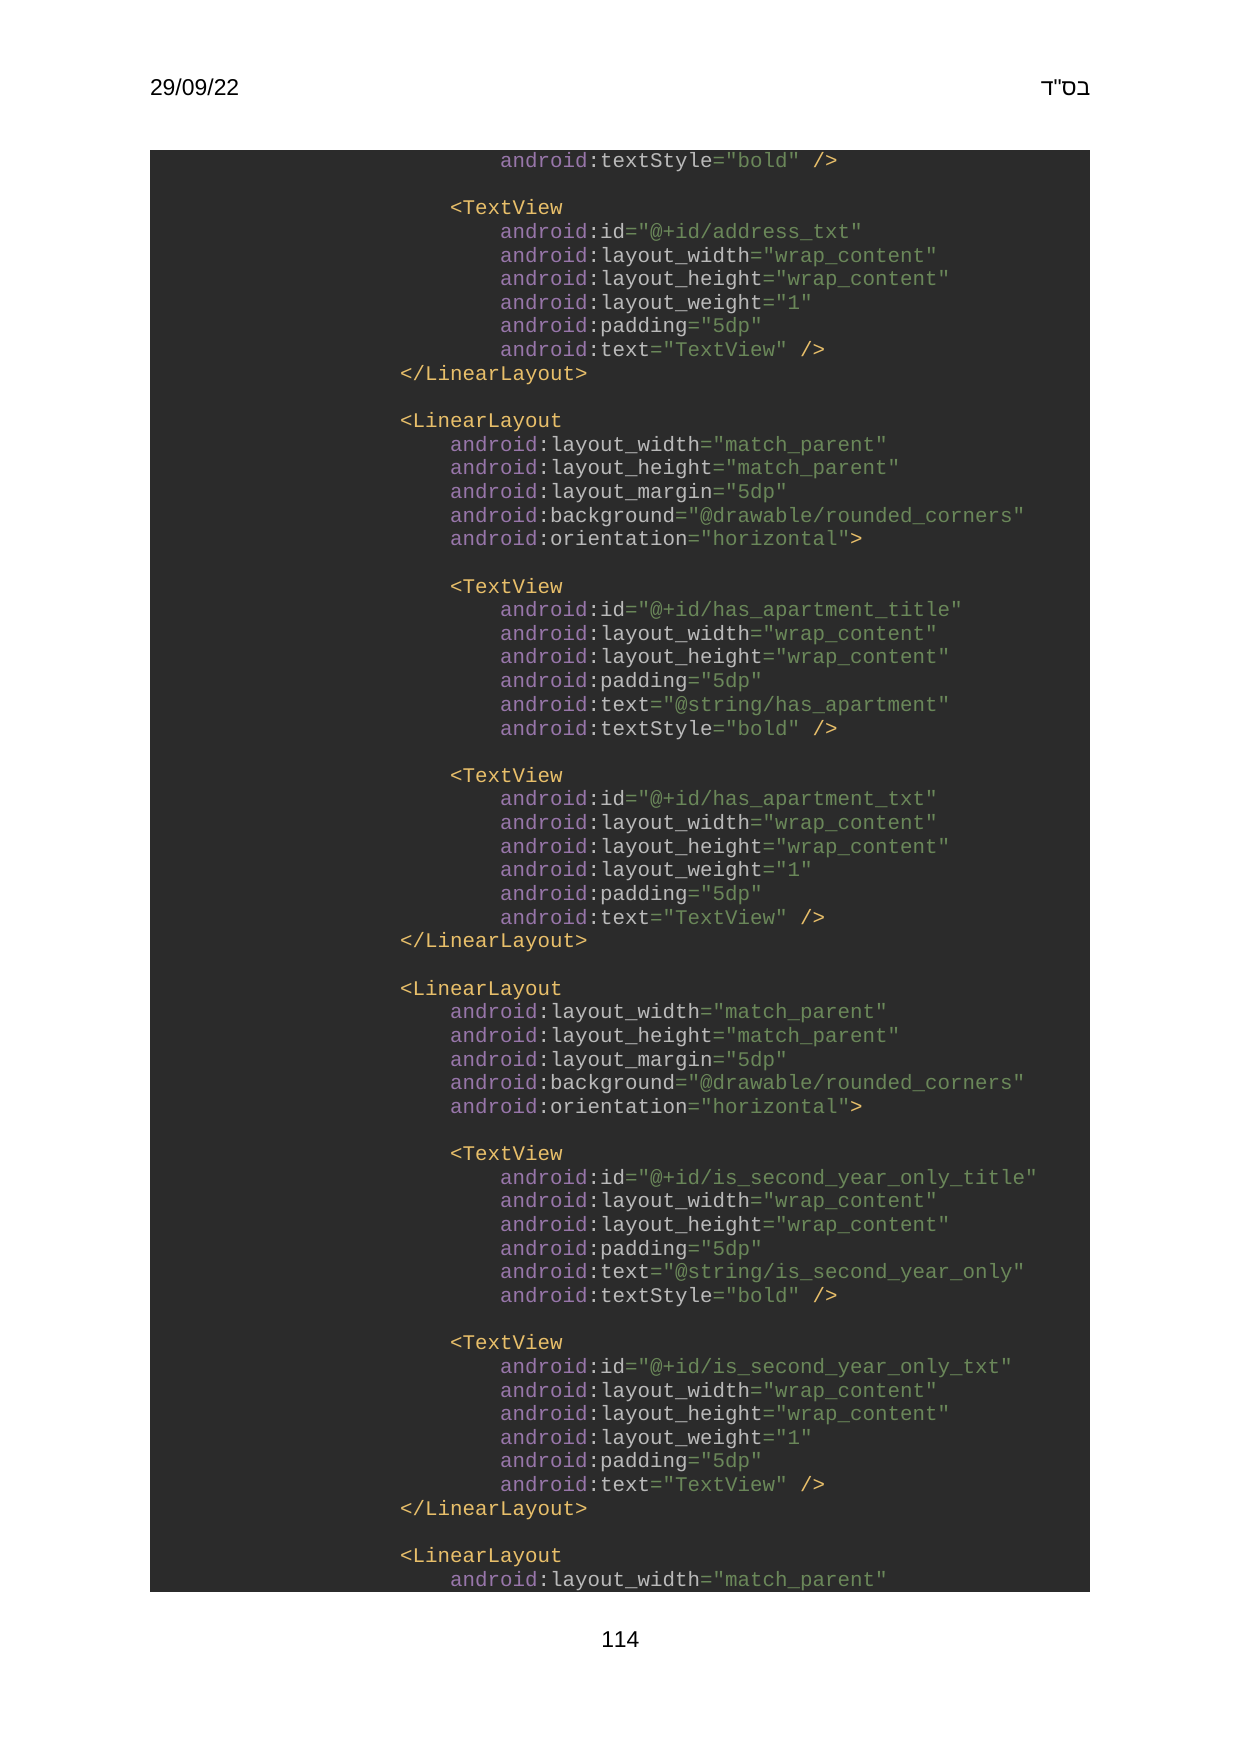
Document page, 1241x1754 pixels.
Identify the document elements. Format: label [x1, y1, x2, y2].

text [150, 150, 1090, 1592]
